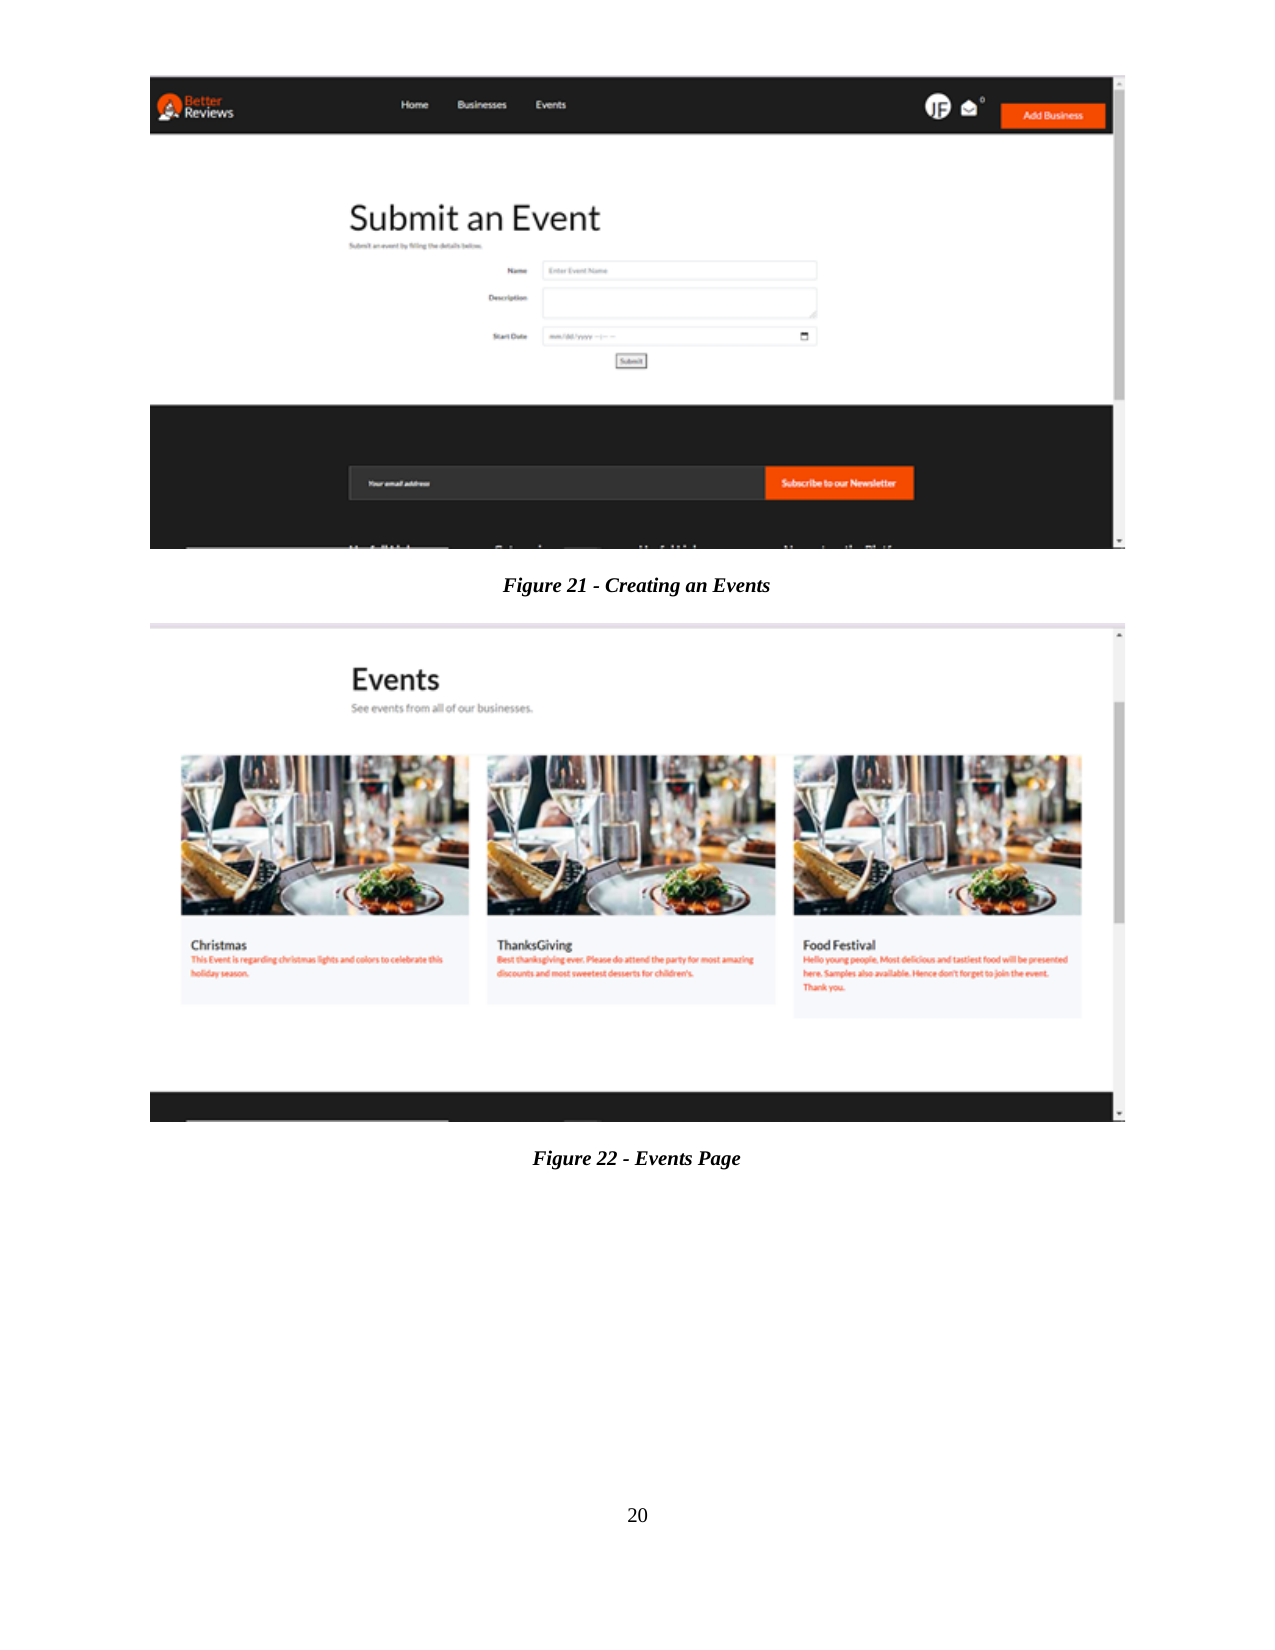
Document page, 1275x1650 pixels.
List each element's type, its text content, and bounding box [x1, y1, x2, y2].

picture [150, 623, 1125, 1122]
picture [150, 75, 1125, 549]
text Figure 22 - Events Page [105, 1146, 1170, 1170]
text Figure 21 - Creating an Events [105, 573, 1170, 597]
